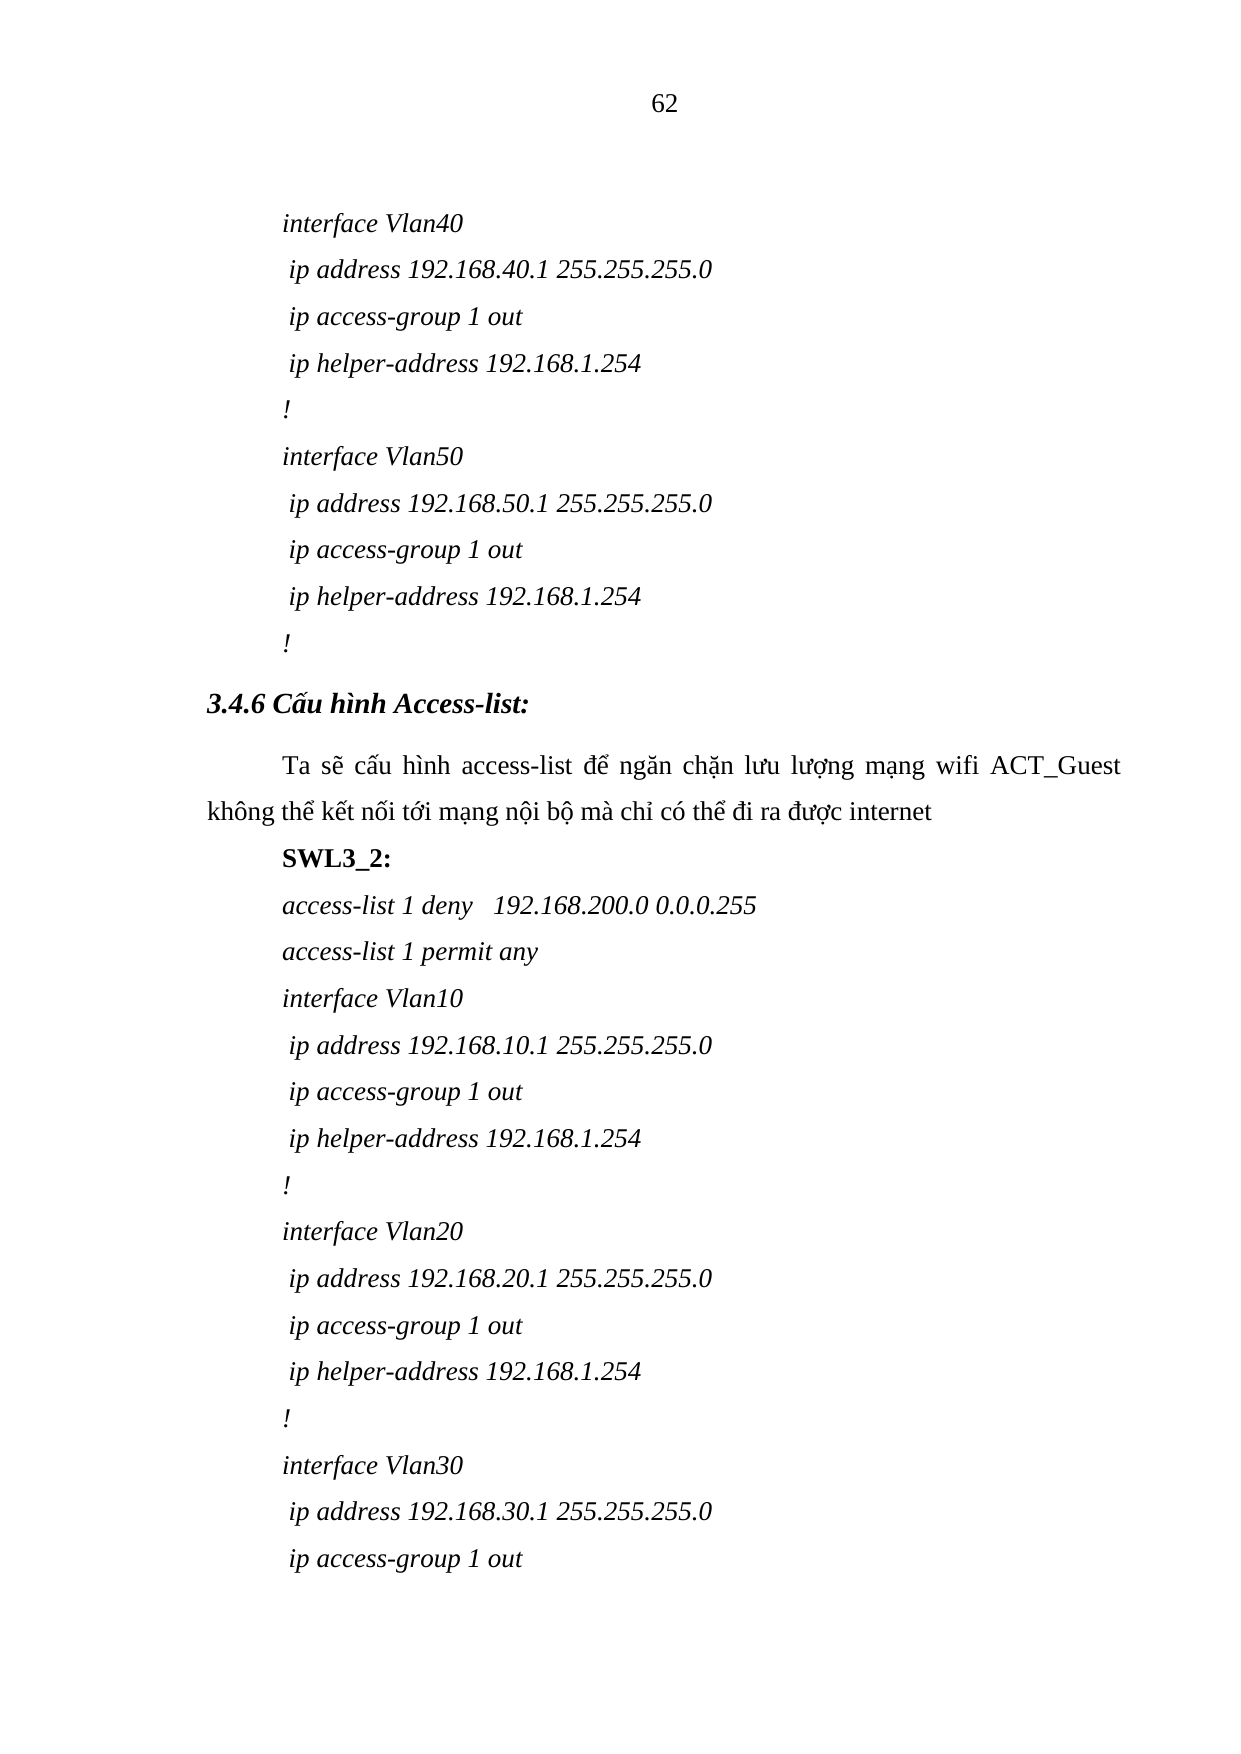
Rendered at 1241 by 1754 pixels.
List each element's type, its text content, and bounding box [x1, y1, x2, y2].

text ip helper-address 192.168.1.254 [207, 1355, 1122, 1387]
text ip helper-address 192.168.1.254 [207, 580, 1122, 611]
text ip access-group 1 out [207, 1309, 1122, 1340]
text SWL3_2: [207, 842, 1122, 873]
text interface Vlan10 [207, 982, 1122, 1013]
text ! [207, 1402, 1122, 1433]
text interface Vlan20 [207, 1215, 1122, 1247]
text ip address 192.168.50.1 255.255.255.0 [207, 487, 1122, 518]
text ip address 192.168.40.1 255.255.255.0 [207, 253, 1122, 284]
text ip access-group 1 out [207, 1075, 1122, 1107]
text Ta sẽ cấu hình access-list để ngăn chặn lưu lượng mạng wifi ACT_Guest không thể kết nối tới mạng nội bộ mà chỉ có thể đi ra được internet [207, 749, 1122, 827]
text ! [207, 627, 1122, 658]
text ip helper-address 192.168.1.254 [207, 347, 1122, 378]
text ! [207, 1169, 1122, 1200]
text ! [207, 393, 1122, 424]
text access-list 1 deny 192.168.200.0 0.0.0.255 [207, 889, 1122, 920]
text access-list 1 permit any [207, 935, 1122, 967]
text ip address 192.168.20.1 255.255.255.0 [207, 1262, 1122, 1293]
text ip access-group 1 out [207, 300, 1122, 331]
text interface Vlan30 [207, 1449, 1122, 1480]
text ip address 192.168.10.1 255.255.255.0 [207, 1029, 1122, 1060]
subtitle Cấu hình Access-list: [207, 686, 1122, 719]
text interface Vlan50 [207, 440, 1122, 471]
text ip address 192.168.30.1 255.255.255.0 [207, 1495, 1122, 1527]
text ip helper-address 192.168.1.254 [207, 1122, 1122, 1153]
text ip access-group 1 out [207, 1542, 1122, 1573]
text interface Vlan40 [207, 207, 1122, 238]
text ip access-group 1 out [207, 533, 1122, 564]
